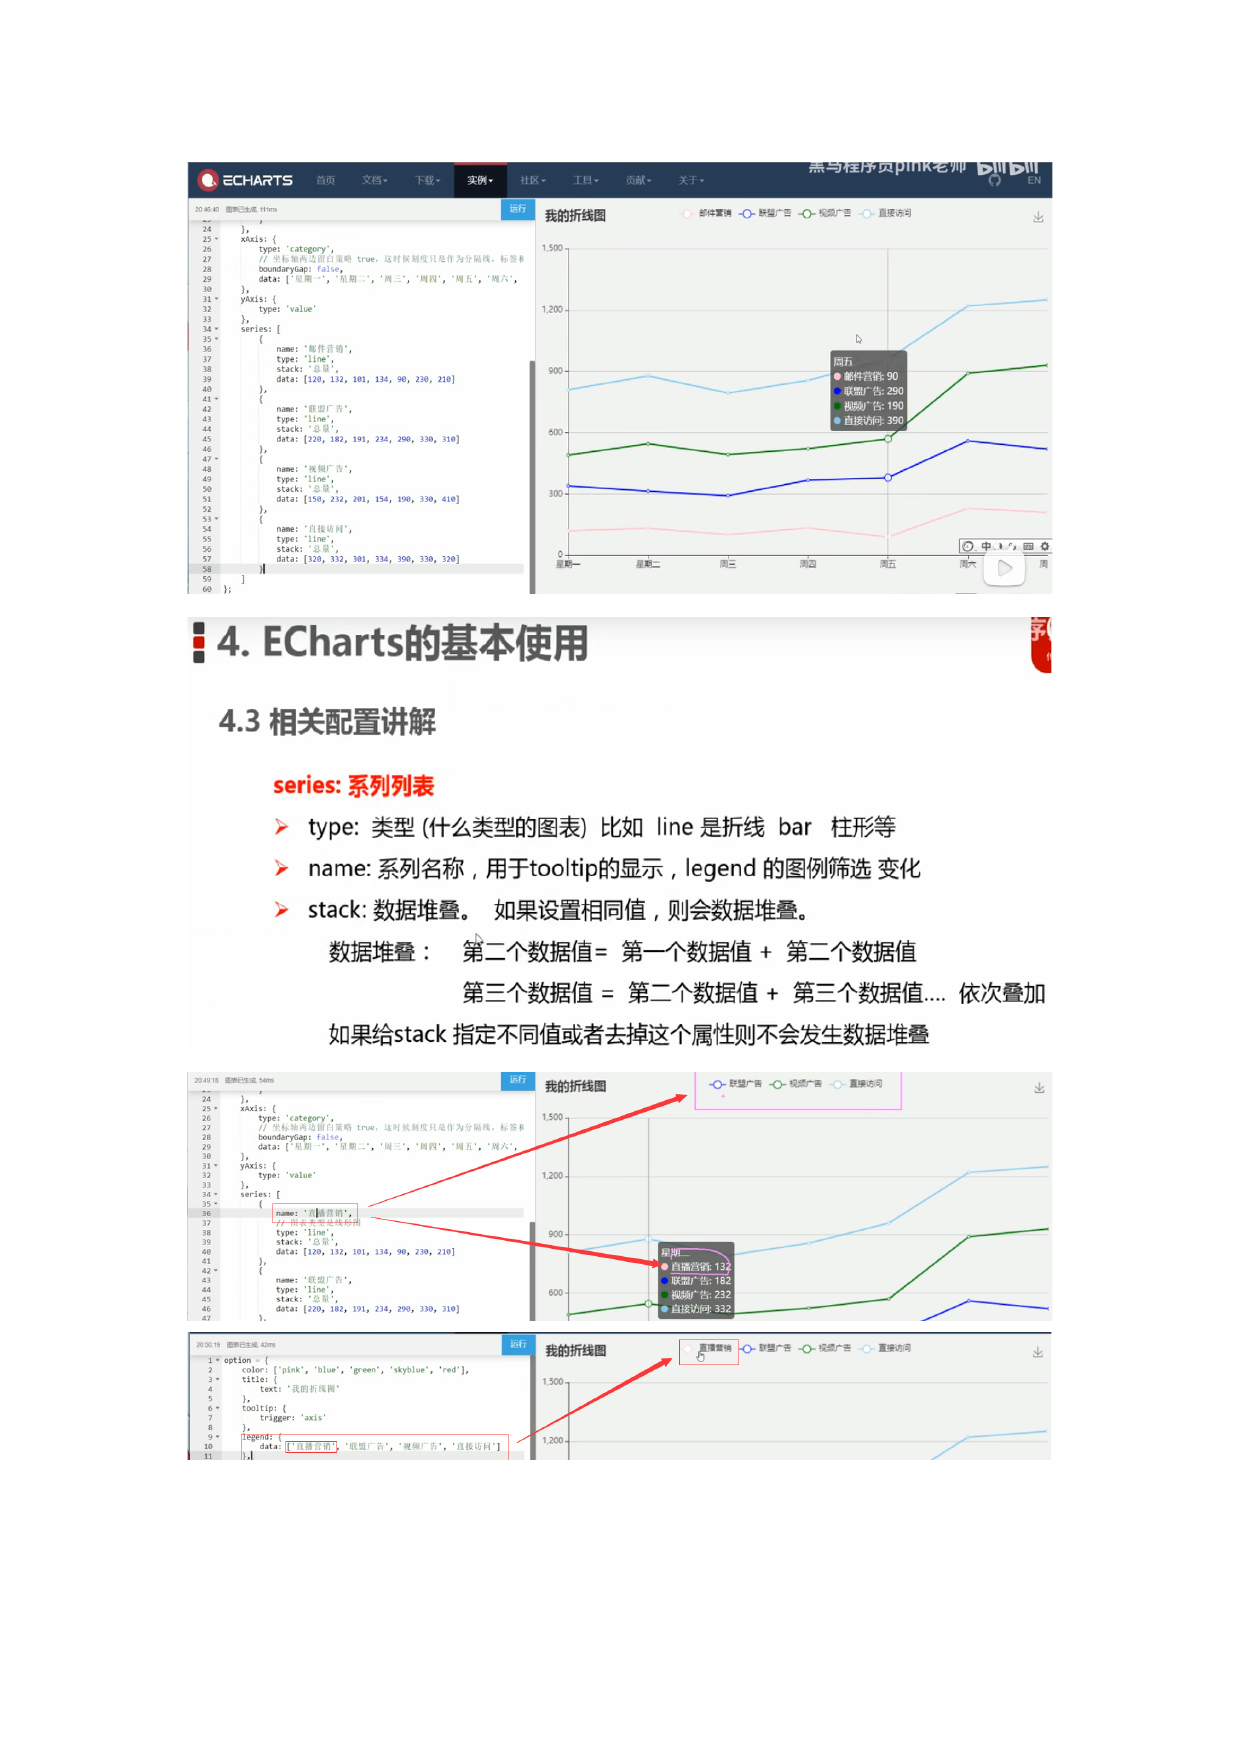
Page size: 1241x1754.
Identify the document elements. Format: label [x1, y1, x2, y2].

picture [187, 1072, 1053, 1321]
picture [187, 617, 1052, 1049]
picture [187, 1332, 1052, 1460]
picture [187, 162, 1053, 594]
